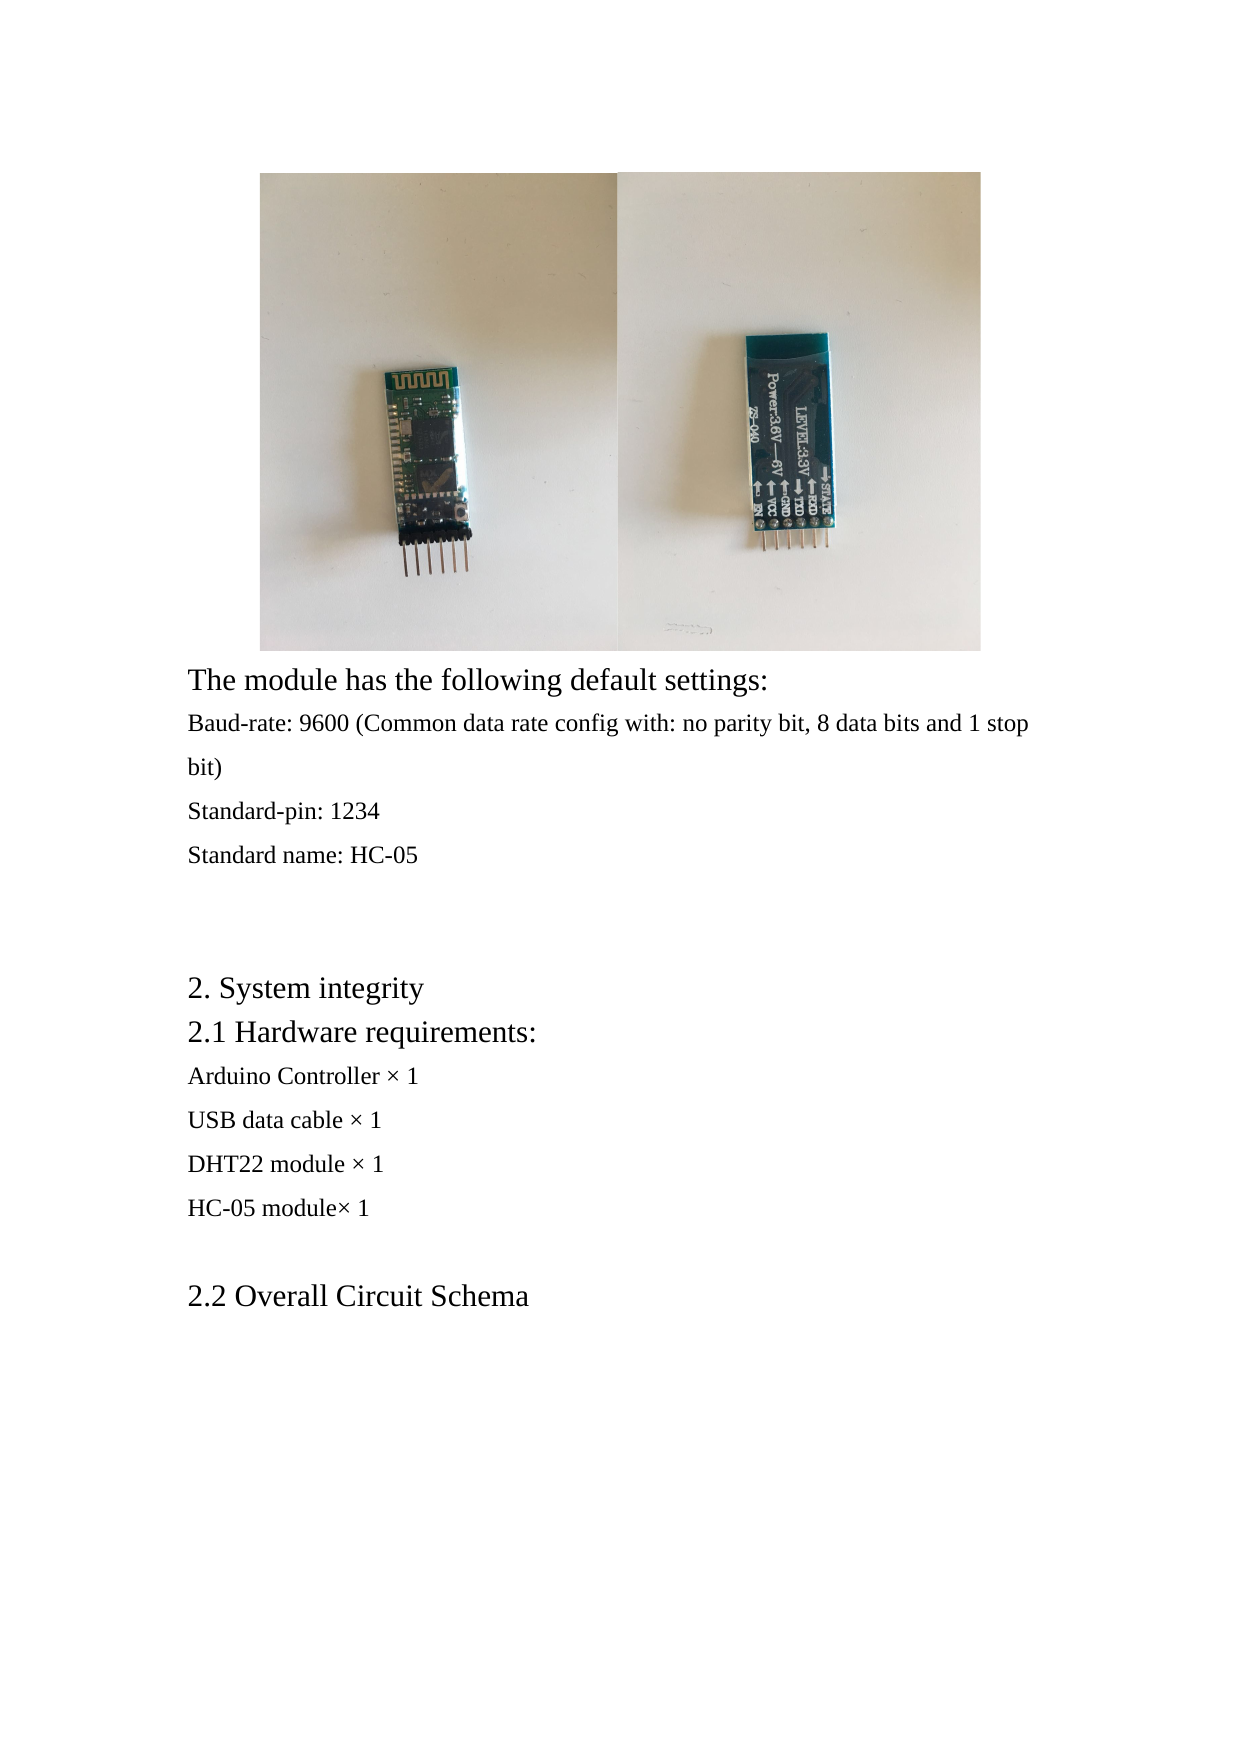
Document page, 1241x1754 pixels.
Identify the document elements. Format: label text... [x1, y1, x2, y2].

text USB data cable × 1 [187, 1097, 1053, 1141]
text 2.1 Hardware requirements: [187, 1009, 1053, 1053]
text 2.2 Overall Circuit Schema [187, 1273, 1053, 1318]
text HC-05 module× 1 [187, 1185, 1053, 1229]
picture [259, 172, 981, 651]
text Standard name: HC-05 [187, 833, 1053, 877]
text 2. System integrity [187, 965, 1053, 1009]
text DHT22 module × 1 [187, 1141, 1053, 1185]
text Arduino Controller × 1 [187, 1053, 1053, 1097]
text The module has the following default settings: Baud-rate: 9600 (Common data rate config with: no parity bit, 8 data bits and 1 stop bit) Standard-pin: 1234 [187, 657, 1053, 833]
